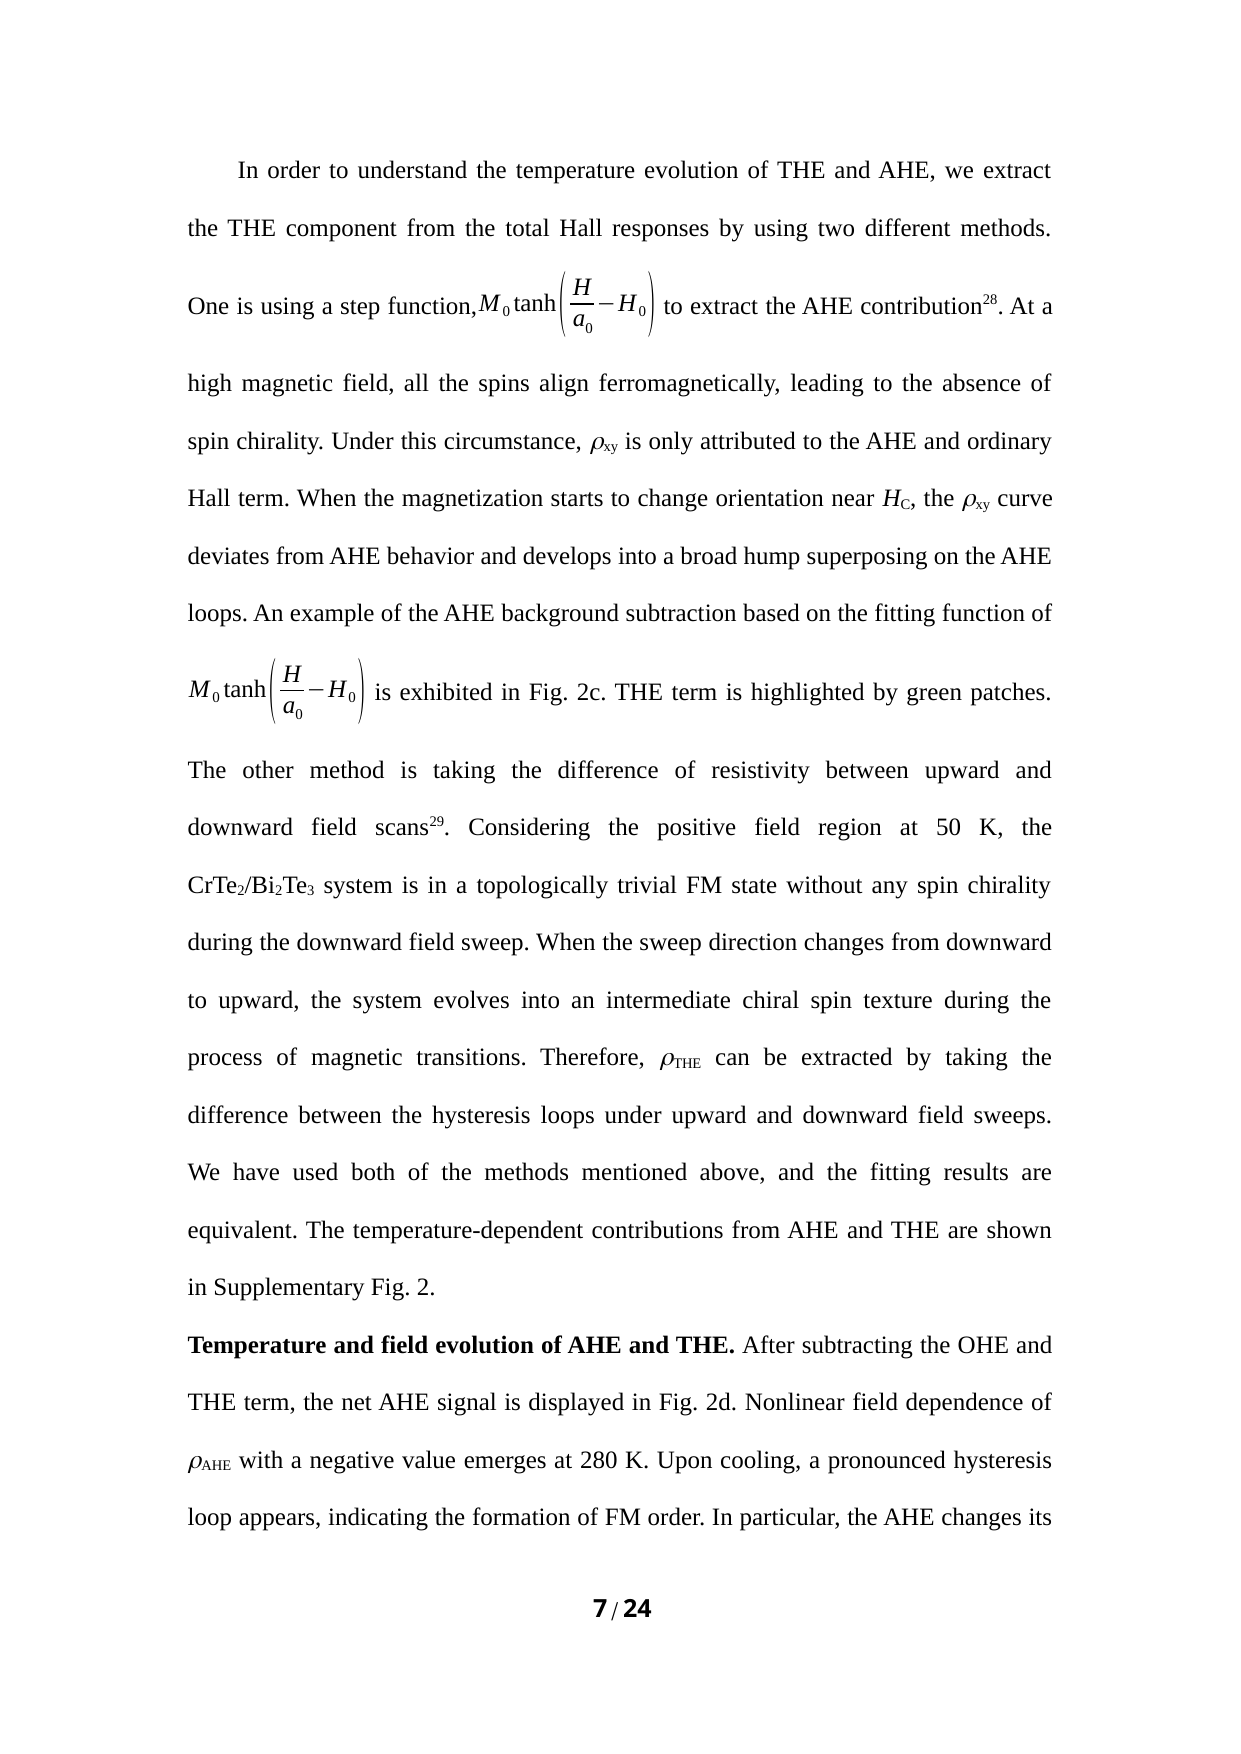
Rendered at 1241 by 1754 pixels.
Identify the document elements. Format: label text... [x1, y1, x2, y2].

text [187, 1330, 1053, 1531]
text In order to understand the temperature evolution of THE and AHE, we extract the THE component from the total Hall responses by using two different methods. One is using a step function, to extract the AHE contribution28. At a high magnetic field, all the spins align ferromagnetically, leading to the absence of spin chirality. Under this circumstance, rxy is only attributed to the AHE and ordinary Hall term. When the magnetization starts to change orientation near HC, the rxy curve deviates from AHE behavior and develops into a broad hump superposing on the AHE loops. An example of the AHE background subtraction based on the fitting function of is exhibited in Fig. 2c. THE term is highlighted by green patches. The other method is taking the difference of resistivity between upward and downward field scans29. Considering the positive field region at 50 K, the CrTe2/Bi2Te3 system is in a topologically trivial FM state without any spin chirality during the downward field sweep. When the sweep direction changes from downward to upward, the system evolves into an intermediate chiral spin texture during the process of magnetic transitions. Therefore, rTHE can be extracted by taking the difference between the hysteresis loops under upward and downward field sweeps. We have used both of the methods mentioned above, and the fitting results are equivalent. The temperature-dependent contributions from AHE and THE are shown in Supplementary Fig. 2. [187, 156, 1053, 1301]
